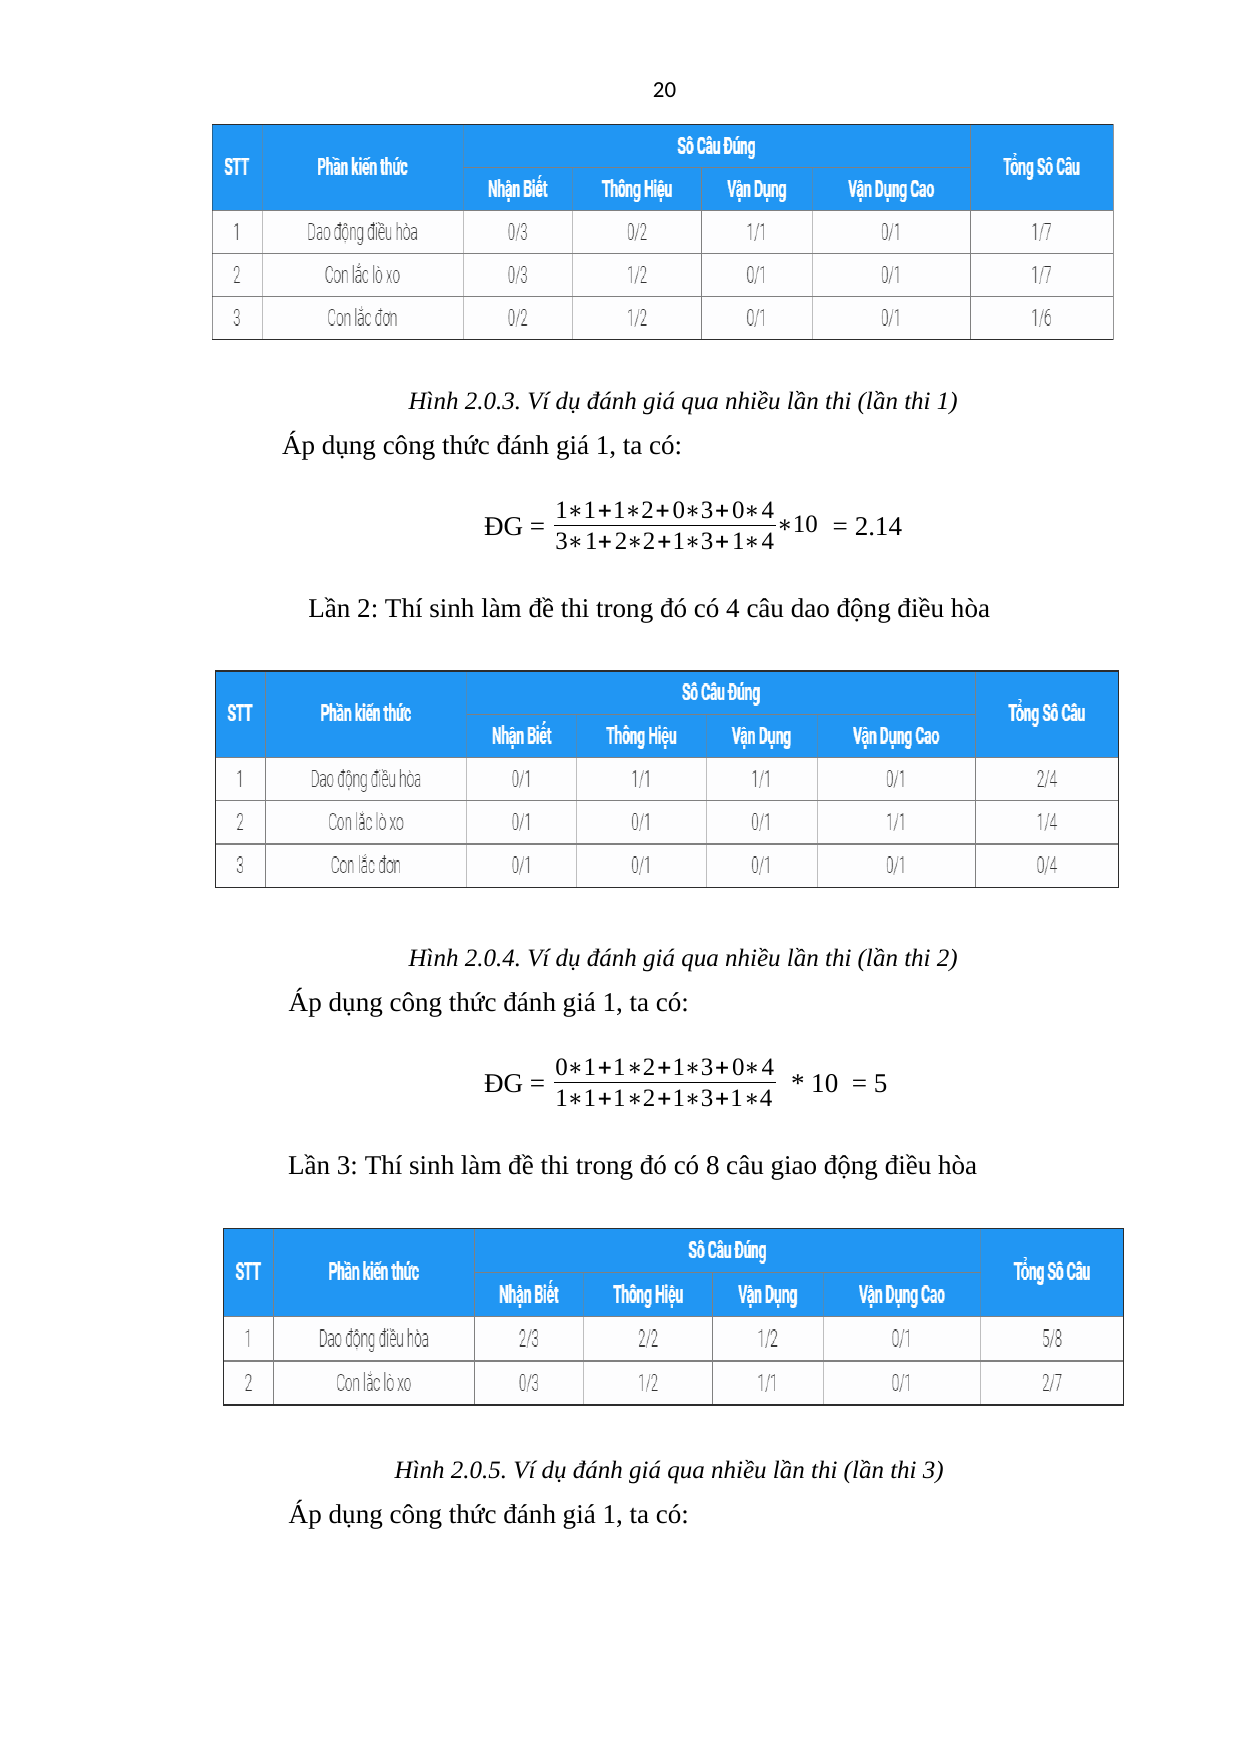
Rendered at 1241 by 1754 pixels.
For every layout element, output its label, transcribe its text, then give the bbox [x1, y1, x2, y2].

picture [216, 1216, 1132, 1421]
text ĐG = * 10 = 5 [215, 1053, 1122, 1112]
text Hình 2.0.4. Ví dụ đánh giá qua nhiều lần thi (lần thi 2) [244, 943, 1122, 972]
text Hình 2.0.5. Ví dụ đánh giá qua nhiều lần thi (lần thi 3) [216, 1456, 1122, 1484]
text Lần 2: Thí sinh làm đề thi trong đó có 4 câu dao động điều hòa [207, 592, 1122, 623]
text Hình 2.0.3. Ví dụ đánh giá qua nhiều lần thi (lần thi 1) [244, 386, 1122, 414]
picture [206, 659, 1131, 908]
text Áp dụng công thức đánh giá 1, ta có: [282, 429, 1122, 460]
picture [206, 118, 1123, 351]
text Áp dụng công thức đánh giá 1, ta có: [282, 1499, 1122, 1530]
text Lần 3: Thí sinh làm đề thi trong đó có 8 câu giao động điều hòa [207, 1149, 1122, 1180]
text ĐG = = 2.14 [215, 496, 1122, 555]
text Áp dụng công thức đánh giá 1, ta có: [282, 986, 1122, 1017]
